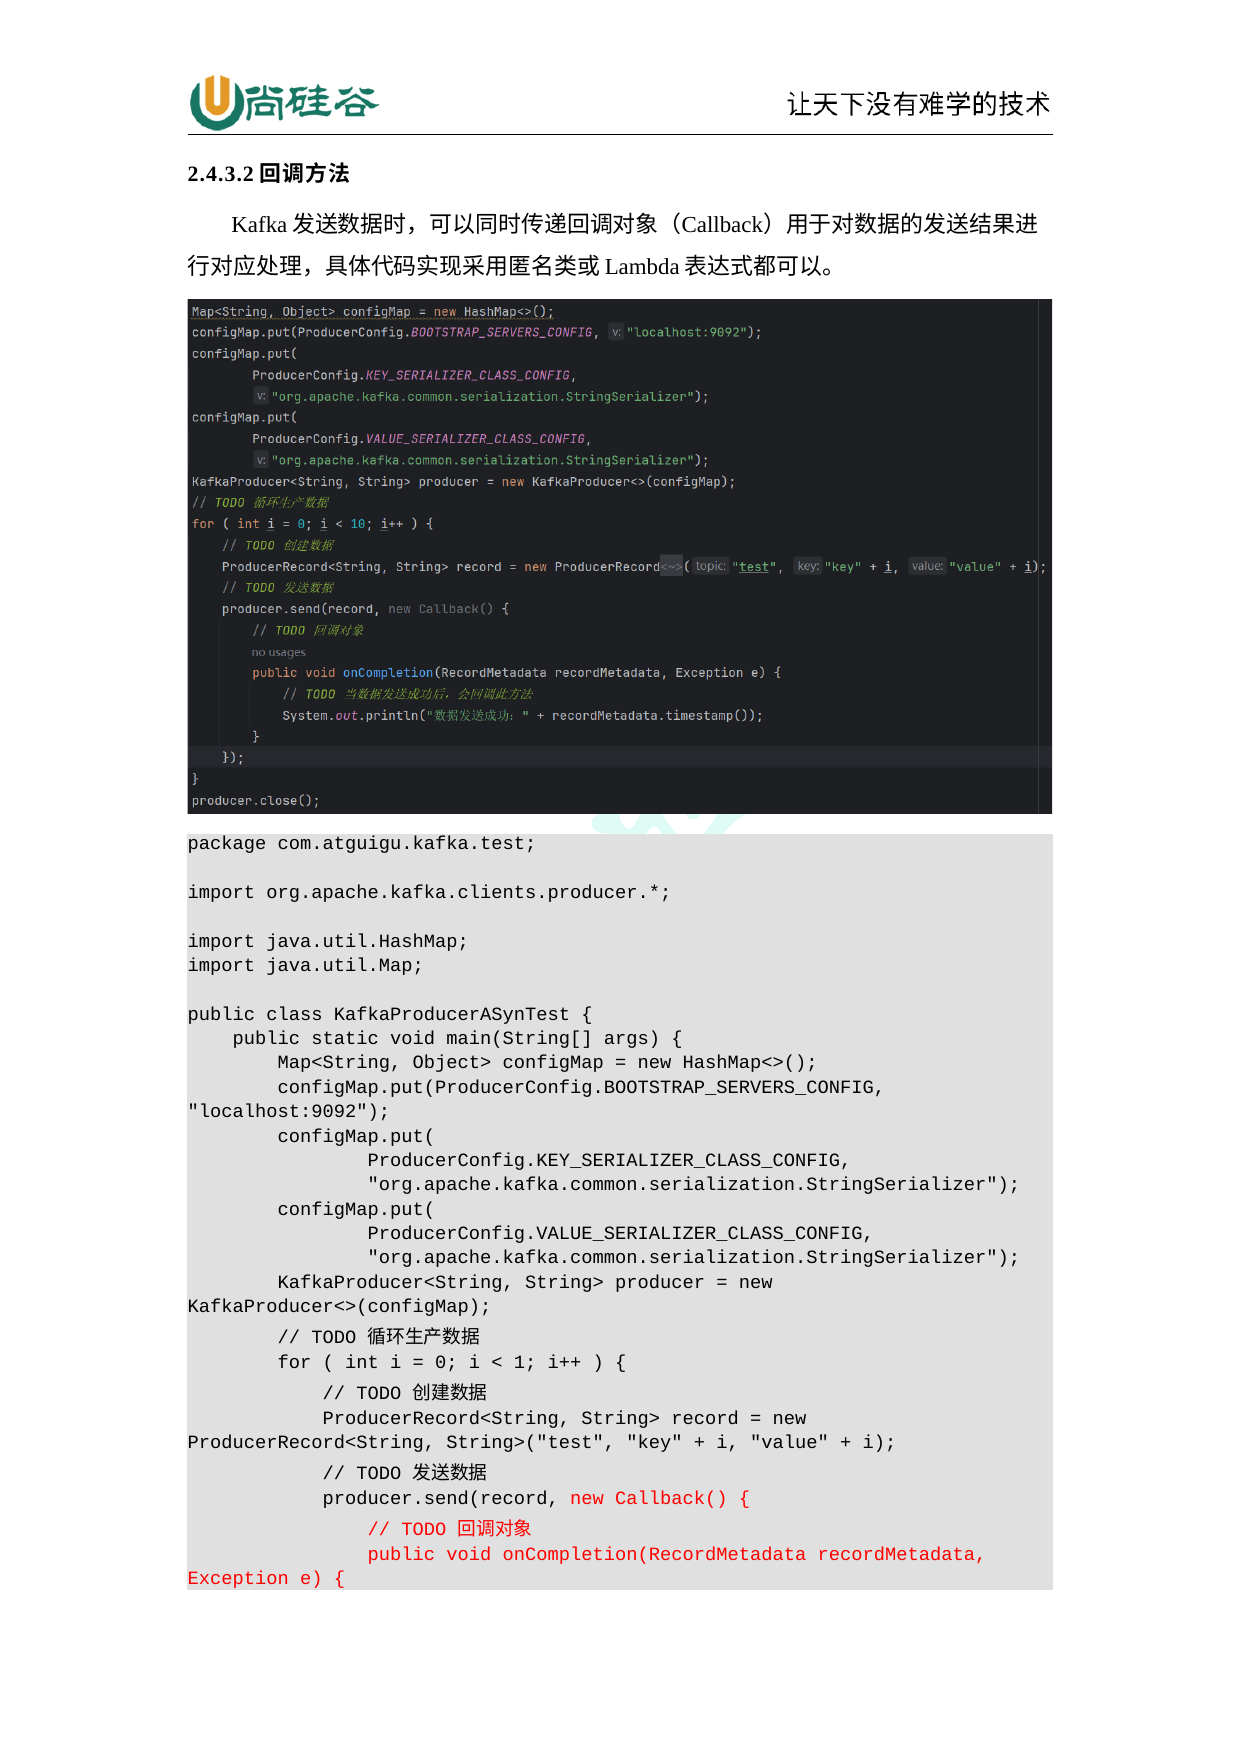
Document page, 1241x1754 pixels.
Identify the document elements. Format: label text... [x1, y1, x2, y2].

text configMap.put( [187, 1199, 1053, 1221]
text // TODO 发送数据 [187, 1457, 1053, 1485]
picture [187, 299, 1053, 814]
text import java.util.HashMap; [187, 931, 1053, 953]
text "org.apache.kafka.common.serialization.StringSerializer"); [187, 1248, 1053, 1269]
text public class KafkaProducerASynTest { [187, 1004, 1053, 1026]
text "org.apache.kafka.common.serialization.StringSerializer"); [187, 1175, 1053, 1196]
picture [187, 73, 1053, 132]
text KafkaProducer<String, String> producer = new KafkaProducer<>(configMap); [187, 1273, 1053, 1318]
text ProducerConfig.VALUE_SERIALIZER_CLASS_CONFIG, [187, 1224, 1053, 1245]
text Kafka发送数据时，可以同时传递回调对象（Callback）用于对数据的发送结果进行对应处理，具体代码实现采用匿名类或Lambda表达式都可以。 [187, 206, 1053, 281]
text package com.atguigu.kafka.test; [187, 834, 1053, 855]
text ProducerConfig.KEY_SERIALIZER_CLASS_CONFIG, [187, 1151, 1053, 1172]
subtitle 2.4.3.2回调方法 [187, 156, 1053, 188]
text import org.apache.kafka.clients.producer.*; [187, 883, 1053, 904]
text import java.util.Map; [187, 956, 1053, 977]
text configMap.put(ProducerConfig.BOOTSTRAP_SERVERS_CONFIG, "localhost:9092"); [187, 1078, 1053, 1123]
text ProducerRecord<String, String> record = new ProducerRecord<String, String>("test", "key" + i, "value" + i); [187, 1409, 1053, 1454]
text public static void main(String[] args) { [187, 1029, 1053, 1050]
text // TODO 回调对象 [187, 1513, 1053, 1541]
text // TODO 创建数据 [187, 1377, 1053, 1405]
text producer.send(record, new Callback() { [187, 1489, 1053, 1510]
text Map<String, Object> configMap = new HashMap<>(); [187, 1053, 1053, 1074]
text public void onCompletion(RecordMetadata recordMetadata, Exception e) { [187, 1545, 1053, 1590]
text for ( int i = 0; i < 1; i++ ) { [187, 1353, 1053, 1374]
text configMap.put( [187, 1126, 1053, 1148]
text // TODO 循环生产数据 [187, 1321, 1053, 1349]
